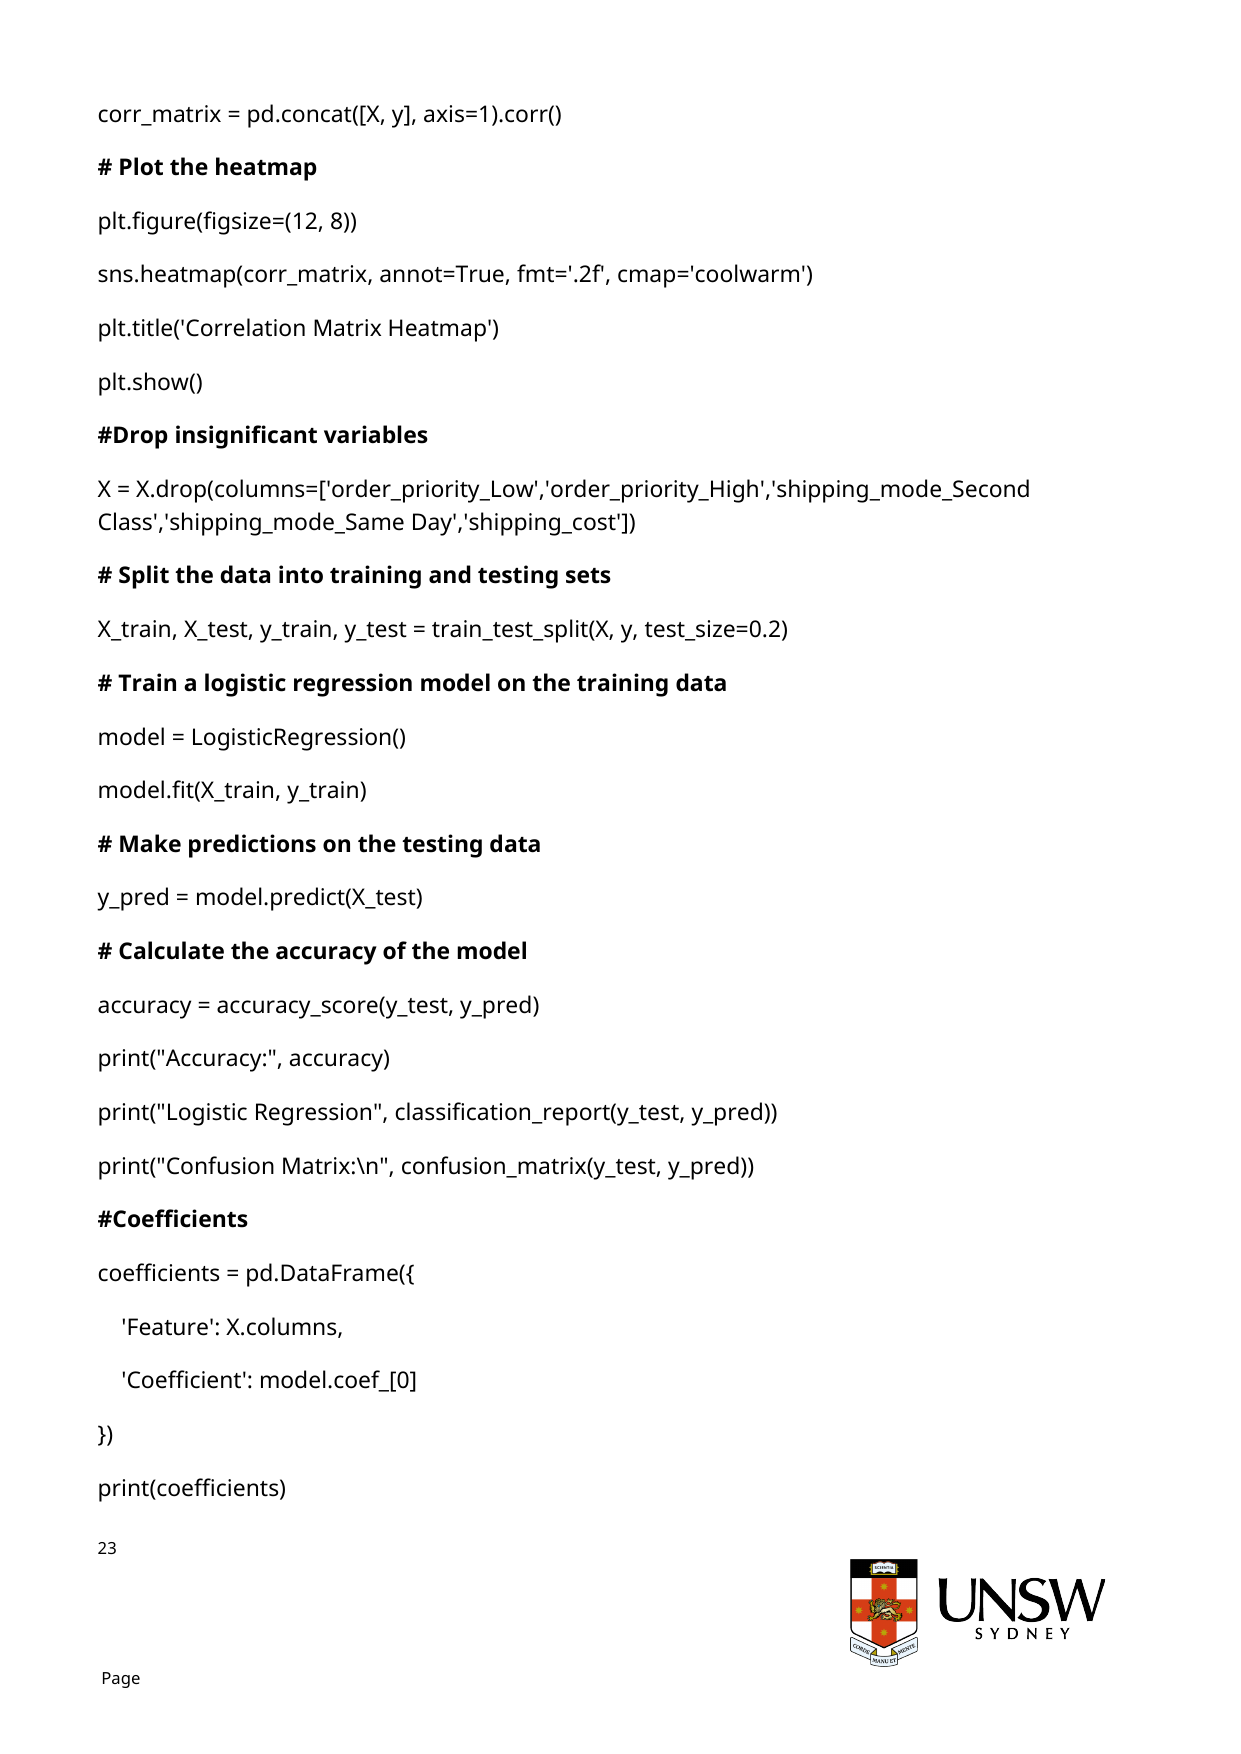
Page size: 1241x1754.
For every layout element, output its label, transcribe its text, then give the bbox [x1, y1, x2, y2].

text plt.show() [97, 366, 1143, 397]
text X_train, X_test, y_train, y_test = train_test_split(X, y, test_size=0.2) [97, 613, 1143, 644]
text # Split the data into training and testing sets [97, 559, 1143, 591]
text plt.figure(figsize=(12, 8)) [97, 205, 1143, 236]
text model.fit(X_train, y_train) [97, 774, 1143, 805]
text # Calculate the accuracy of the model [97, 935, 1143, 966]
text print("Confusion Matrix:\n", confusion_matrix(y_test, y_pred)) [97, 1149, 1143, 1181]
text print("Accuracy:", accuracy) [97, 1042, 1143, 1073]
text 'Feature': X.columns, [97, 1311, 1143, 1342]
text X = X.drop(columns=['order_priority_Low','order_priority_High','shipping_mode_Second Class','shipping_mode_Same Day','shipping_cost']) [97, 473, 1143, 537]
text model = LogisticRegression() [97, 720, 1143, 752]
text # Make predictions on the testing data [97, 828, 1143, 859]
text print("Logistic Regression", classification_report(y_test, y_pred)) [97, 1096, 1143, 1127]
picture [850, 1559, 1106, 1667]
text y_pred = model.predict(X_test) [97, 881, 1143, 913]
text # Train a logistic regression model on the training data [97, 667, 1143, 698]
text coefficients = pd.DataFrame({ [97, 1257, 1143, 1288]
text #Coefficients [97, 1203, 1143, 1234]
text print(coefficients) [97, 1471, 1143, 1503]
text #Drop insignificant variables [97, 419, 1143, 451]
text # Plot the heatmap [97, 151, 1143, 182]
text plt.title('Correlation Matrix Heatmap') [97, 312, 1143, 343]
text }) [97, 1418, 1143, 1449]
text 'Coefficient': model.coef_[0] [97, 1364, 1143, 1395]
text corr_matrix = pd.concat([X, y], axis=1).corr() [97, 97, 1143, 129]
text accuracy = accuracy_score(y_test, y_pred) [97, 989, 1143, 1020]
text sns.heatmap(corr_matrix, annot=True, fmt='.2f', cmap='coolwarm') [97, 258, 1143, 290]
